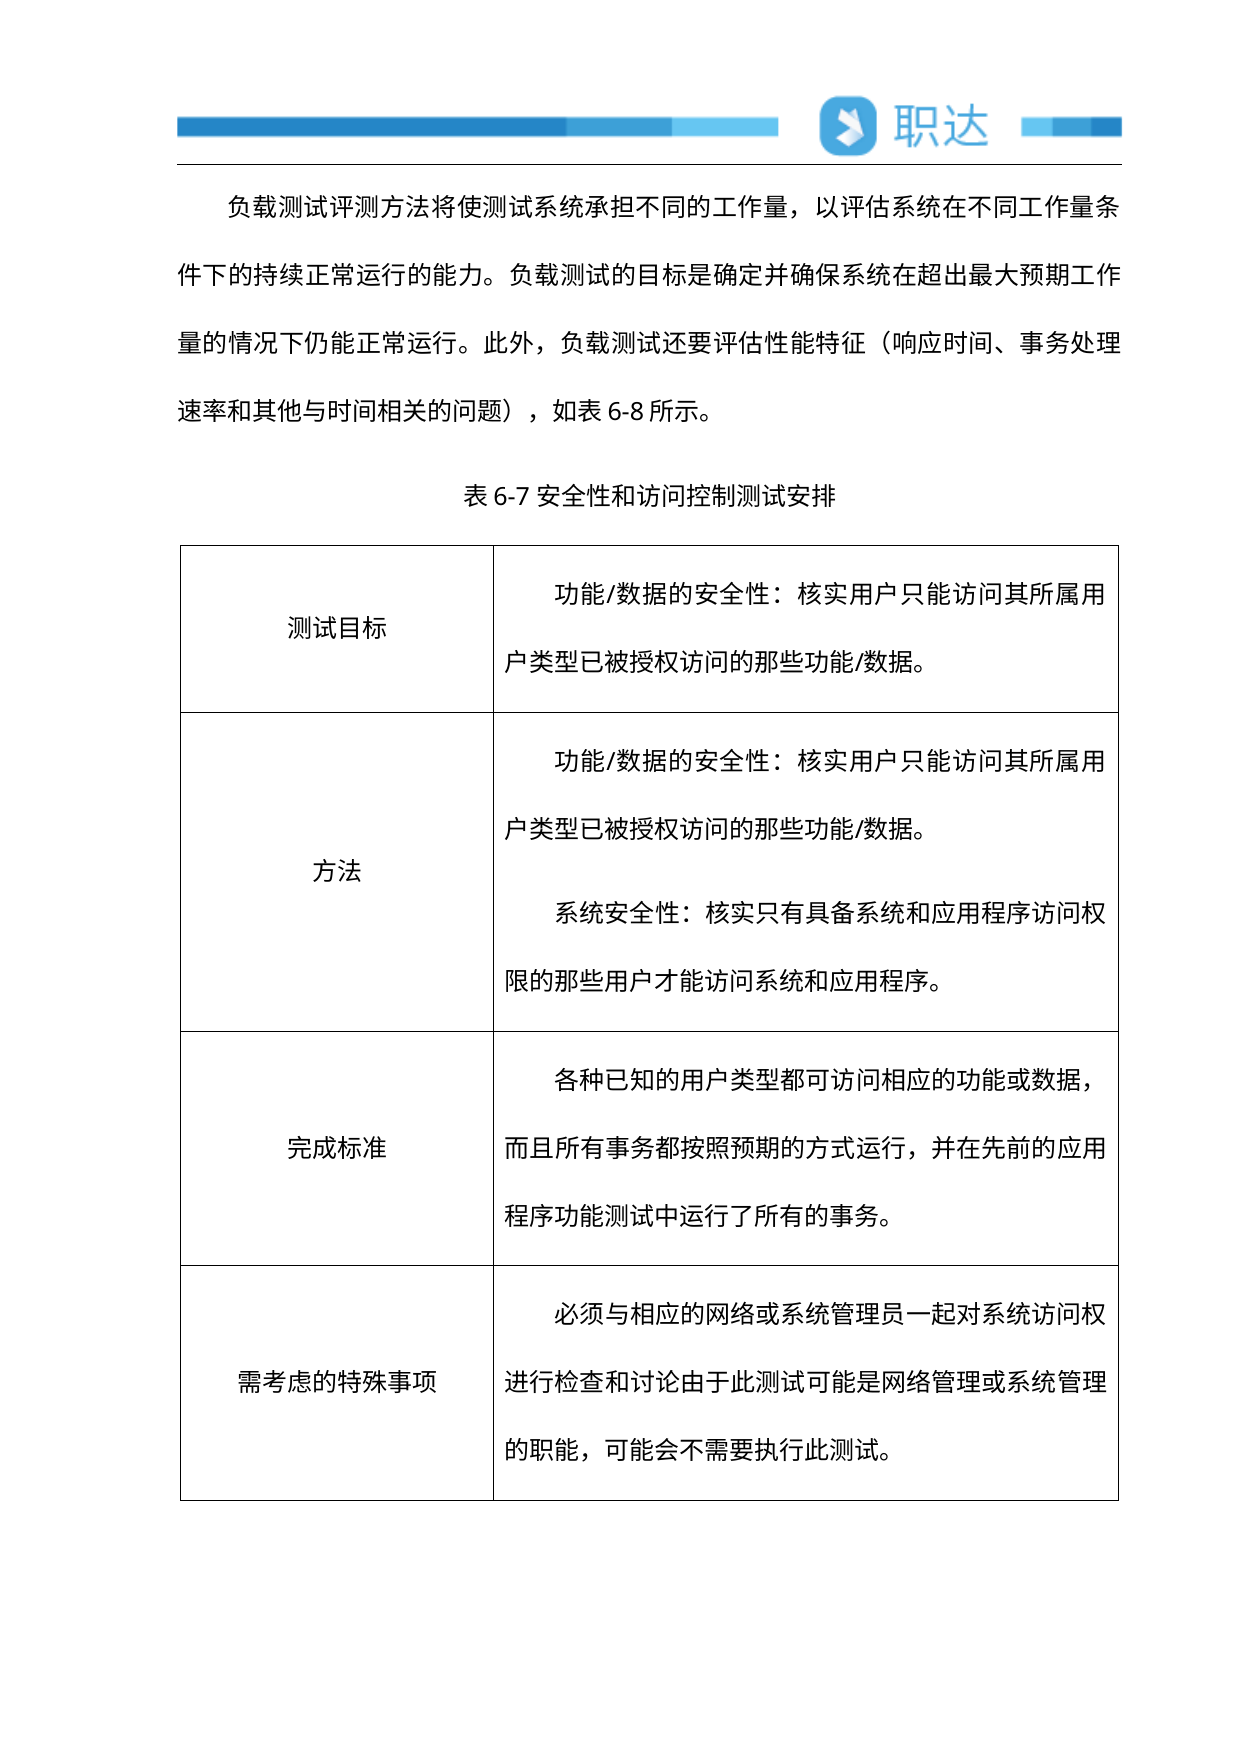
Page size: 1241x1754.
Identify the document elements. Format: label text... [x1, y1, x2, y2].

text 表6-7 安全性和访问控制测试安排 [177, 461, 1122, 528]
table_cell 各种已知的用户类型都可访问相应的功能或数据，而且所有事务都按照预期的方式运行，并在先前的应用程序功能测试中运行了所有的事务。 [494, 1032, 1118, 1265]
table_cell 必须与相应的网络或系统管理员一起对系统访问权进行检查和讨论由于此测试可能是网络管理或系统管理的职能，可能会不需要执行此测试。 [494, 1266, 1118, 1499]
table_header 功能/数据的安全性：核实用户只能访问其所属用户类型已被授权访问的那些功能/数据。 [494, 546, 1118, 712]
table_cell 完成标准 [181, 1032, 493, 1265]
table_cell 方法 [181, 713, 493, 1031]
table_cell 功能/数据的安全性：核实用户只能访问其所属用户类型已被授权访问的那些功能/数据。 系统安全性：核实只有具备系统和应用程序访问权限的那些用户才能访问系统和应用程序。 [494, 713, 1118, 1031]
table_header 测试目标 [181, 546, 493, 712]
table_cell 需考虑的特殊事项 [181, 1266, 493, 1499]
picture [177, 88, 1123, 162]
text 负载测试评测方法将使测试系统承担不同的工作量，以评估系统在不同工作量条件下的持续正常运行的能力。负载测试的目标是确定并确保系统在超出最大预期工作量的情况下仍能正常运行。此外，负载测试还要评估性能特征（响应时间、事务处理速率和其他与时间相关的问题），如表6-8所示。 [177, 172, 1122, 443]
